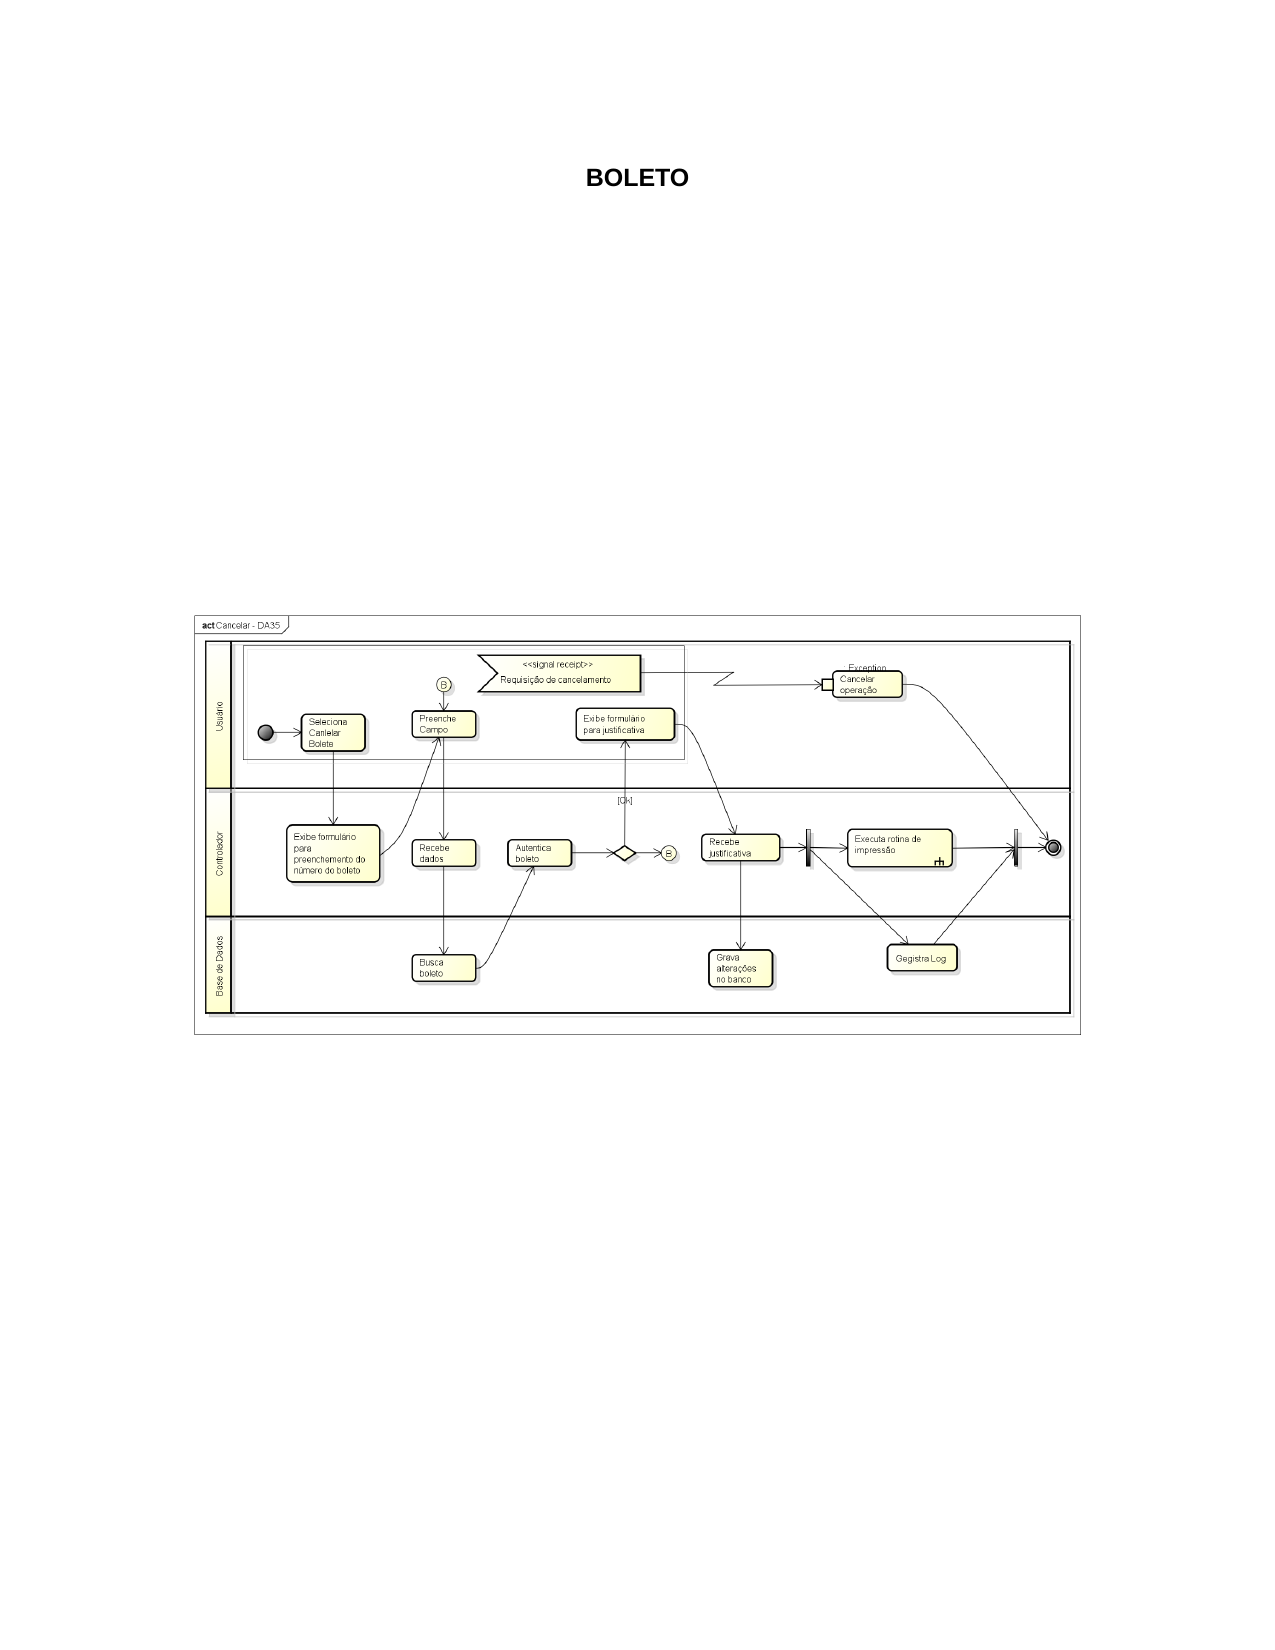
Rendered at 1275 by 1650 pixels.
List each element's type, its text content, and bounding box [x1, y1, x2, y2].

text BOLETO [187, 162, 1087, 191]
picture [187, 608, 1088, 1042]
